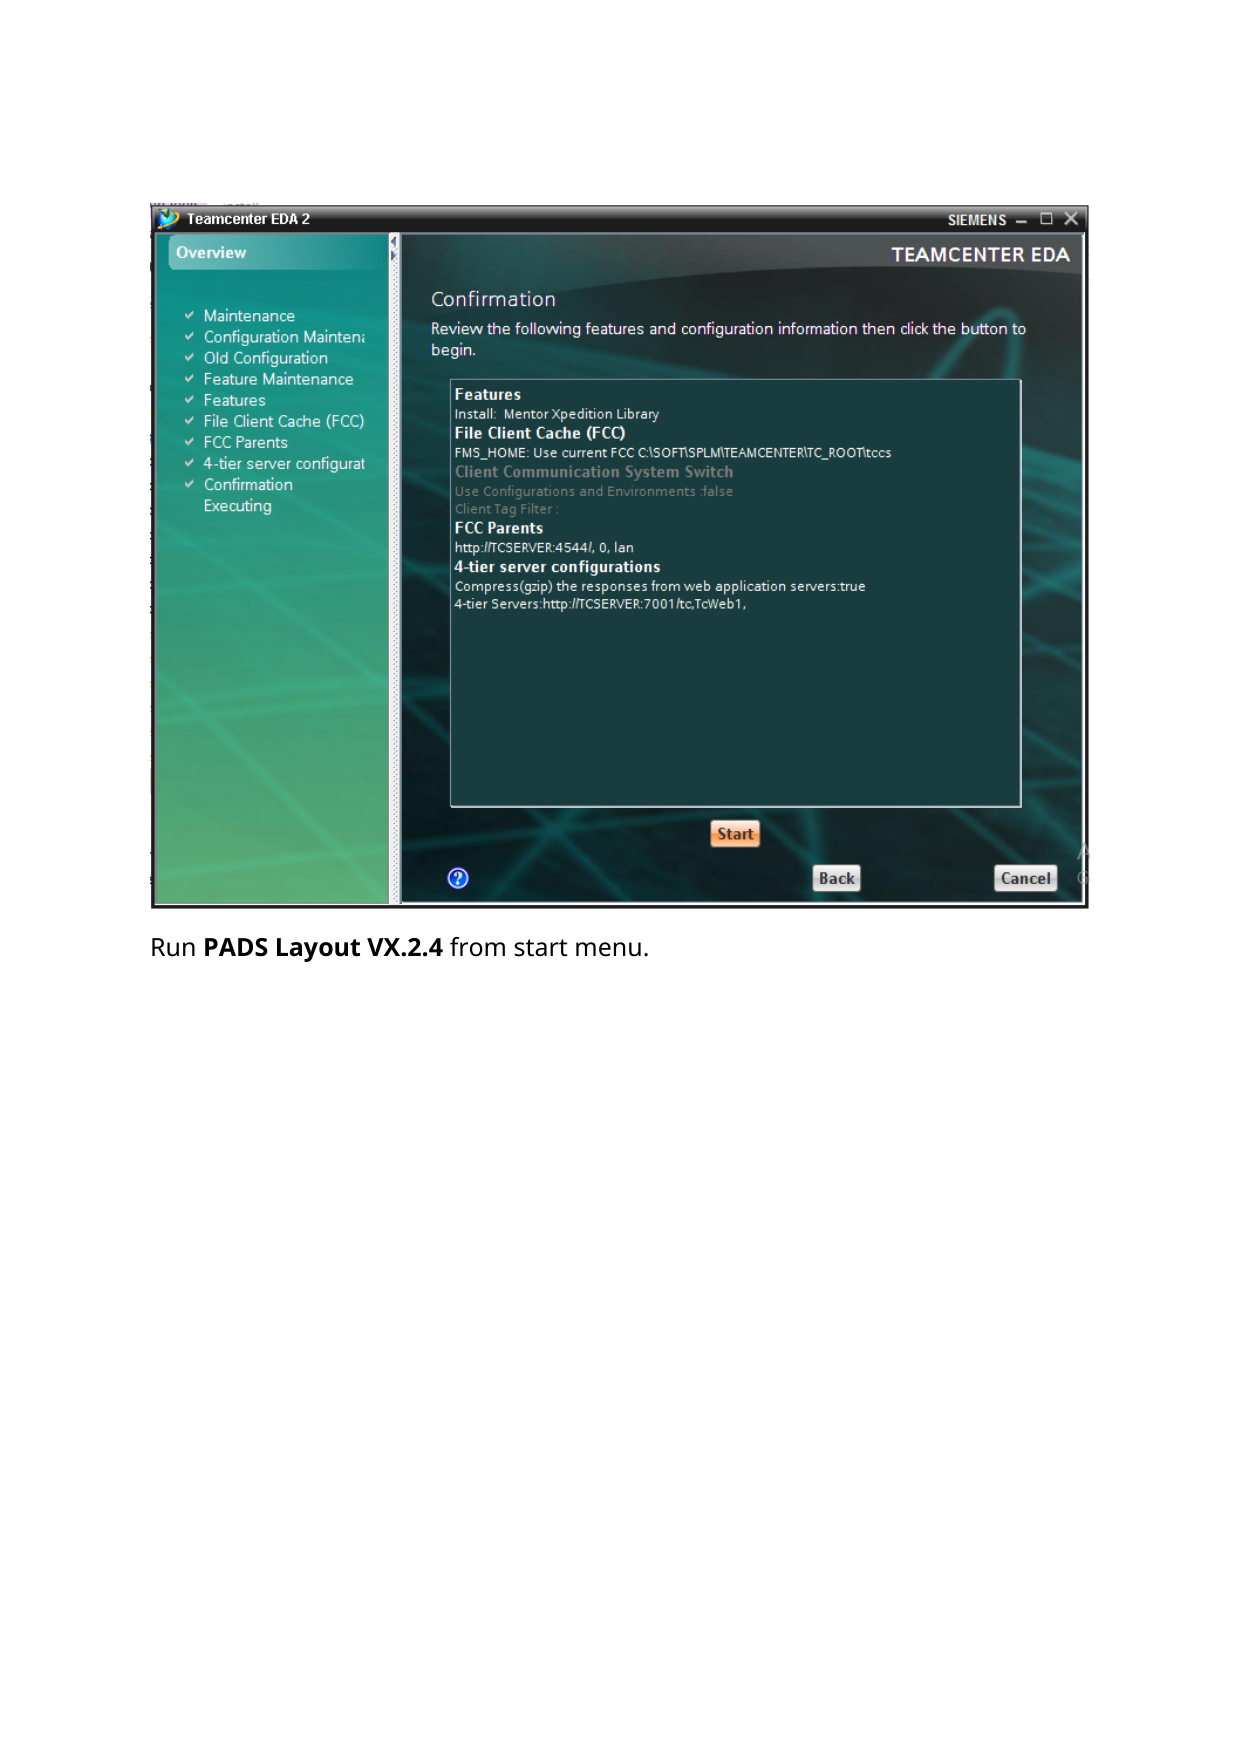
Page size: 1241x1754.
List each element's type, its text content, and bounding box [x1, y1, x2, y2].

picture [150, 203, 1091, 911]
text Run PADS Layout VX.2.4 from start menu. [150, 929, 1090, 963]
